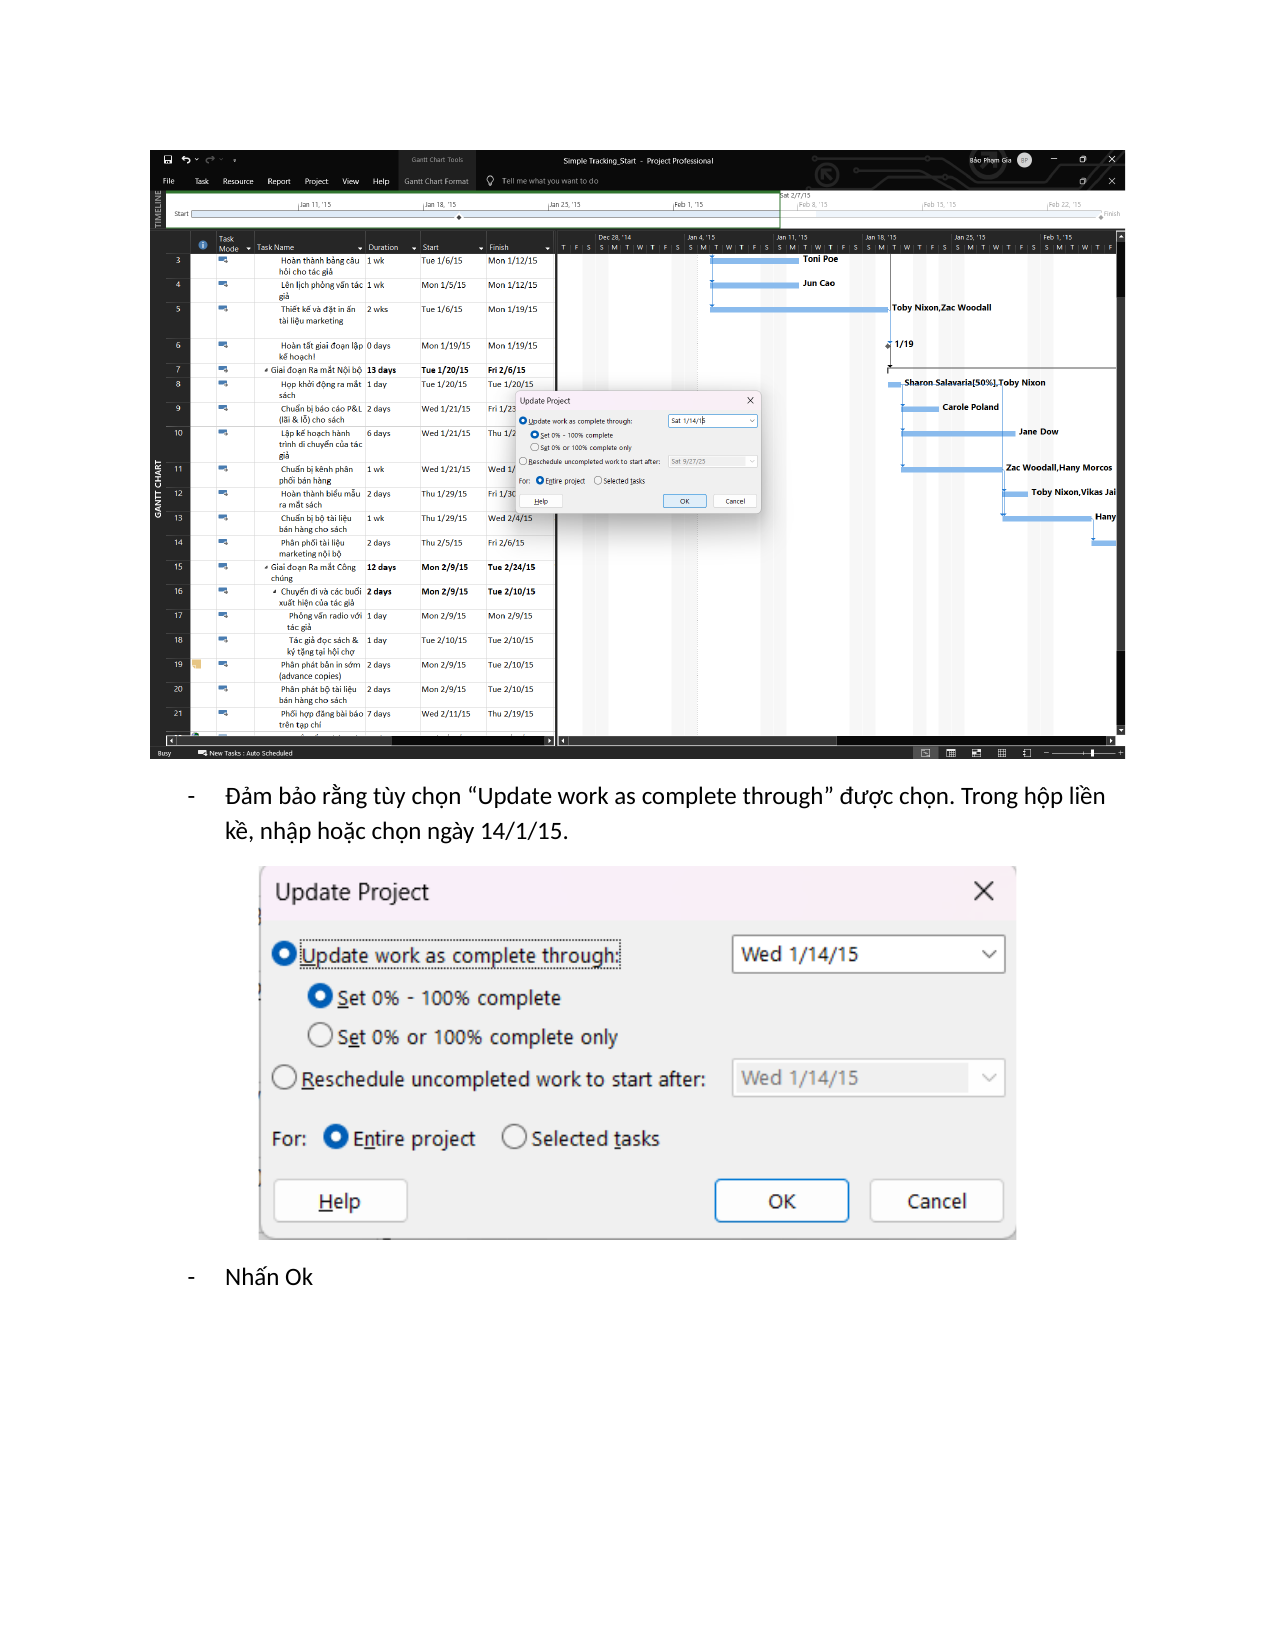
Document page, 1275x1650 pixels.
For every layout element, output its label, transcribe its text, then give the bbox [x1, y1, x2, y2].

picture [150, 150, 1125, 759]
list Nhấn Ok [187, 1261, 1125, 1292]
list Đảm bảo rằng tùy chọn “Update work as complete through” được chọn. Trong hộp liền kề, nhập hoặc chọn ngày 14/1/15. [187, 780, 1125, 845]
picture [258, 866, 1017, 1240]
